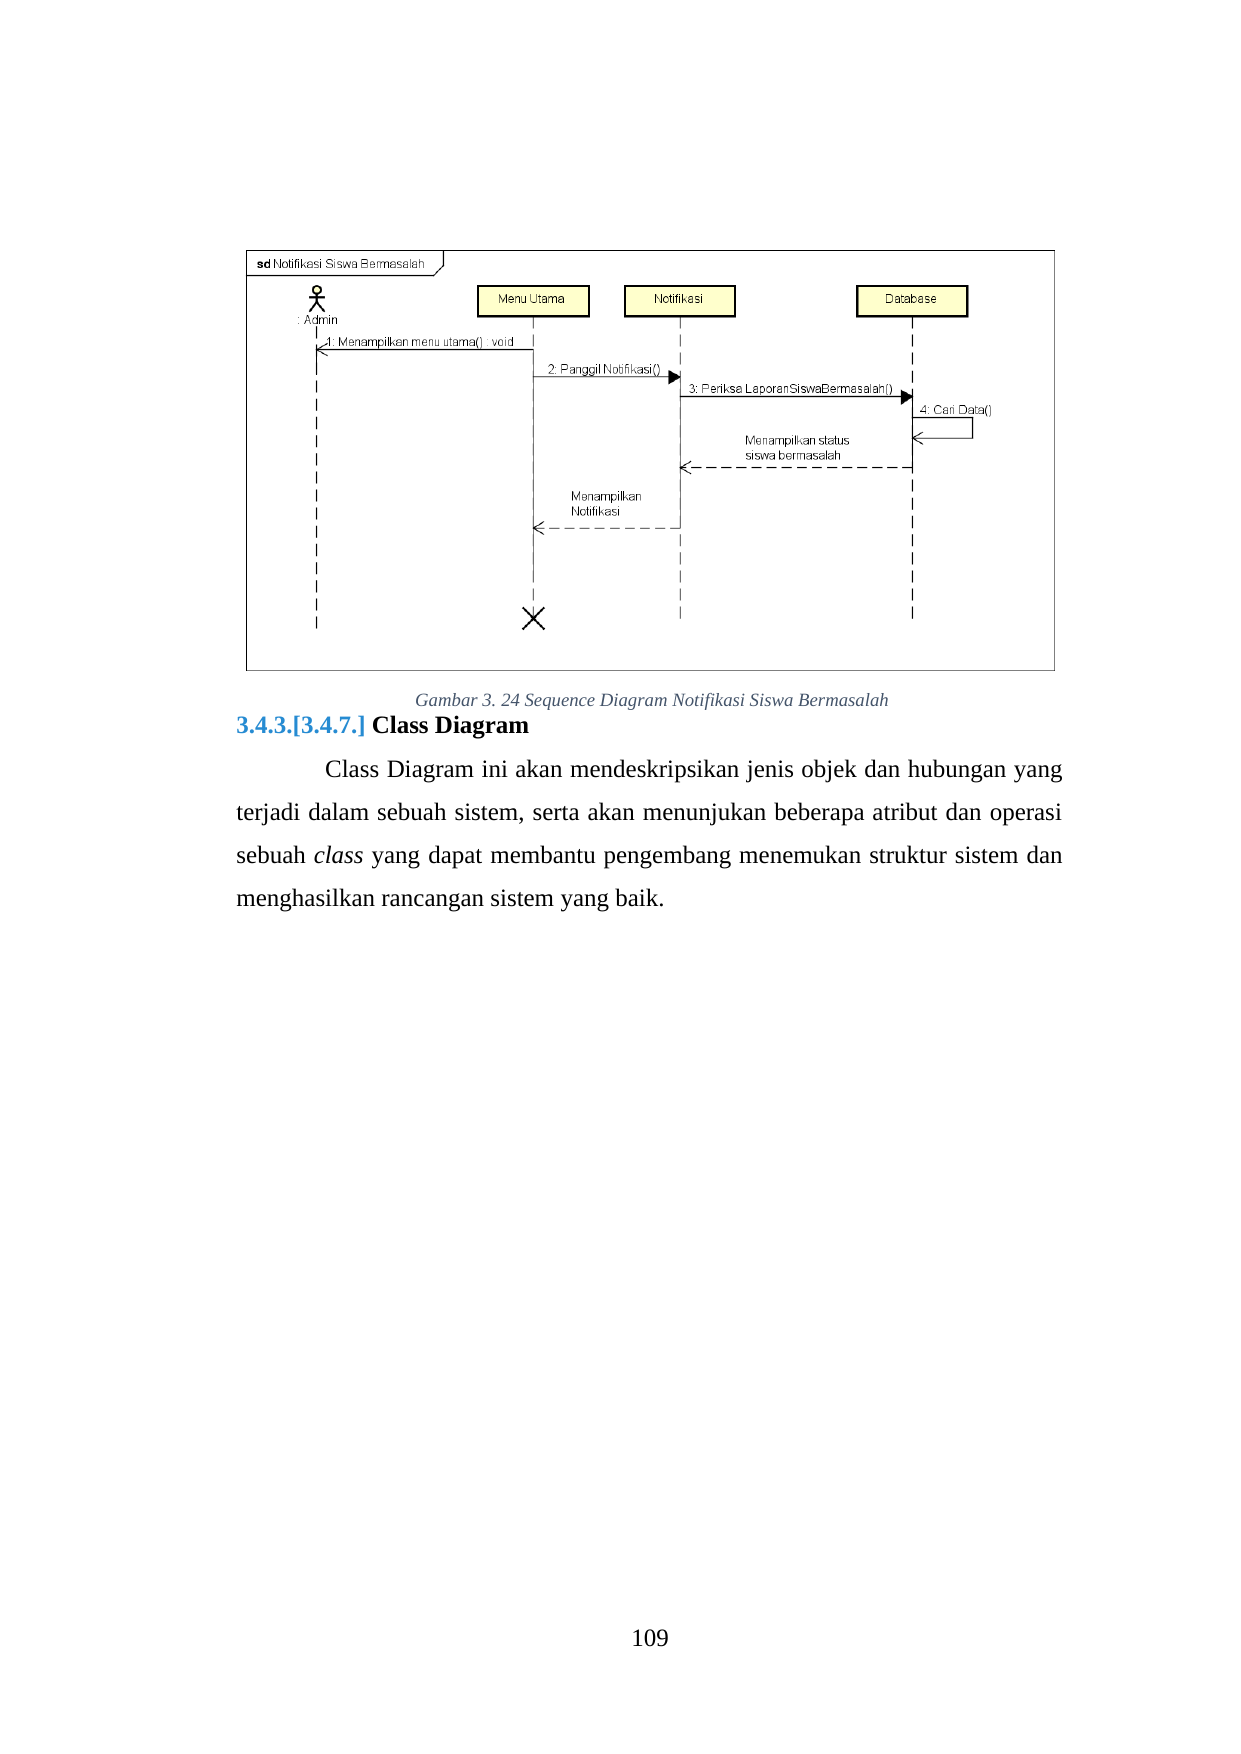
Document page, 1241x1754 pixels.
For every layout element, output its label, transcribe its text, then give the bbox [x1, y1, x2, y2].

subtitle Class Diagram [236, 711, 1063, 739]
picture [236, 241, 1063, 680]
text Class Diagram ini akan mendeskripsikan jenis objek dan hubungan yang terjadi dalam sebuah sistem, serta akan menunjukan beberapa atribut dan operasi sebuah class yang dapat membantu pengembang menemukan struktur sistem dan menghasilkan rancangan sistem yang baik. [236, 754, 1063, 912]
